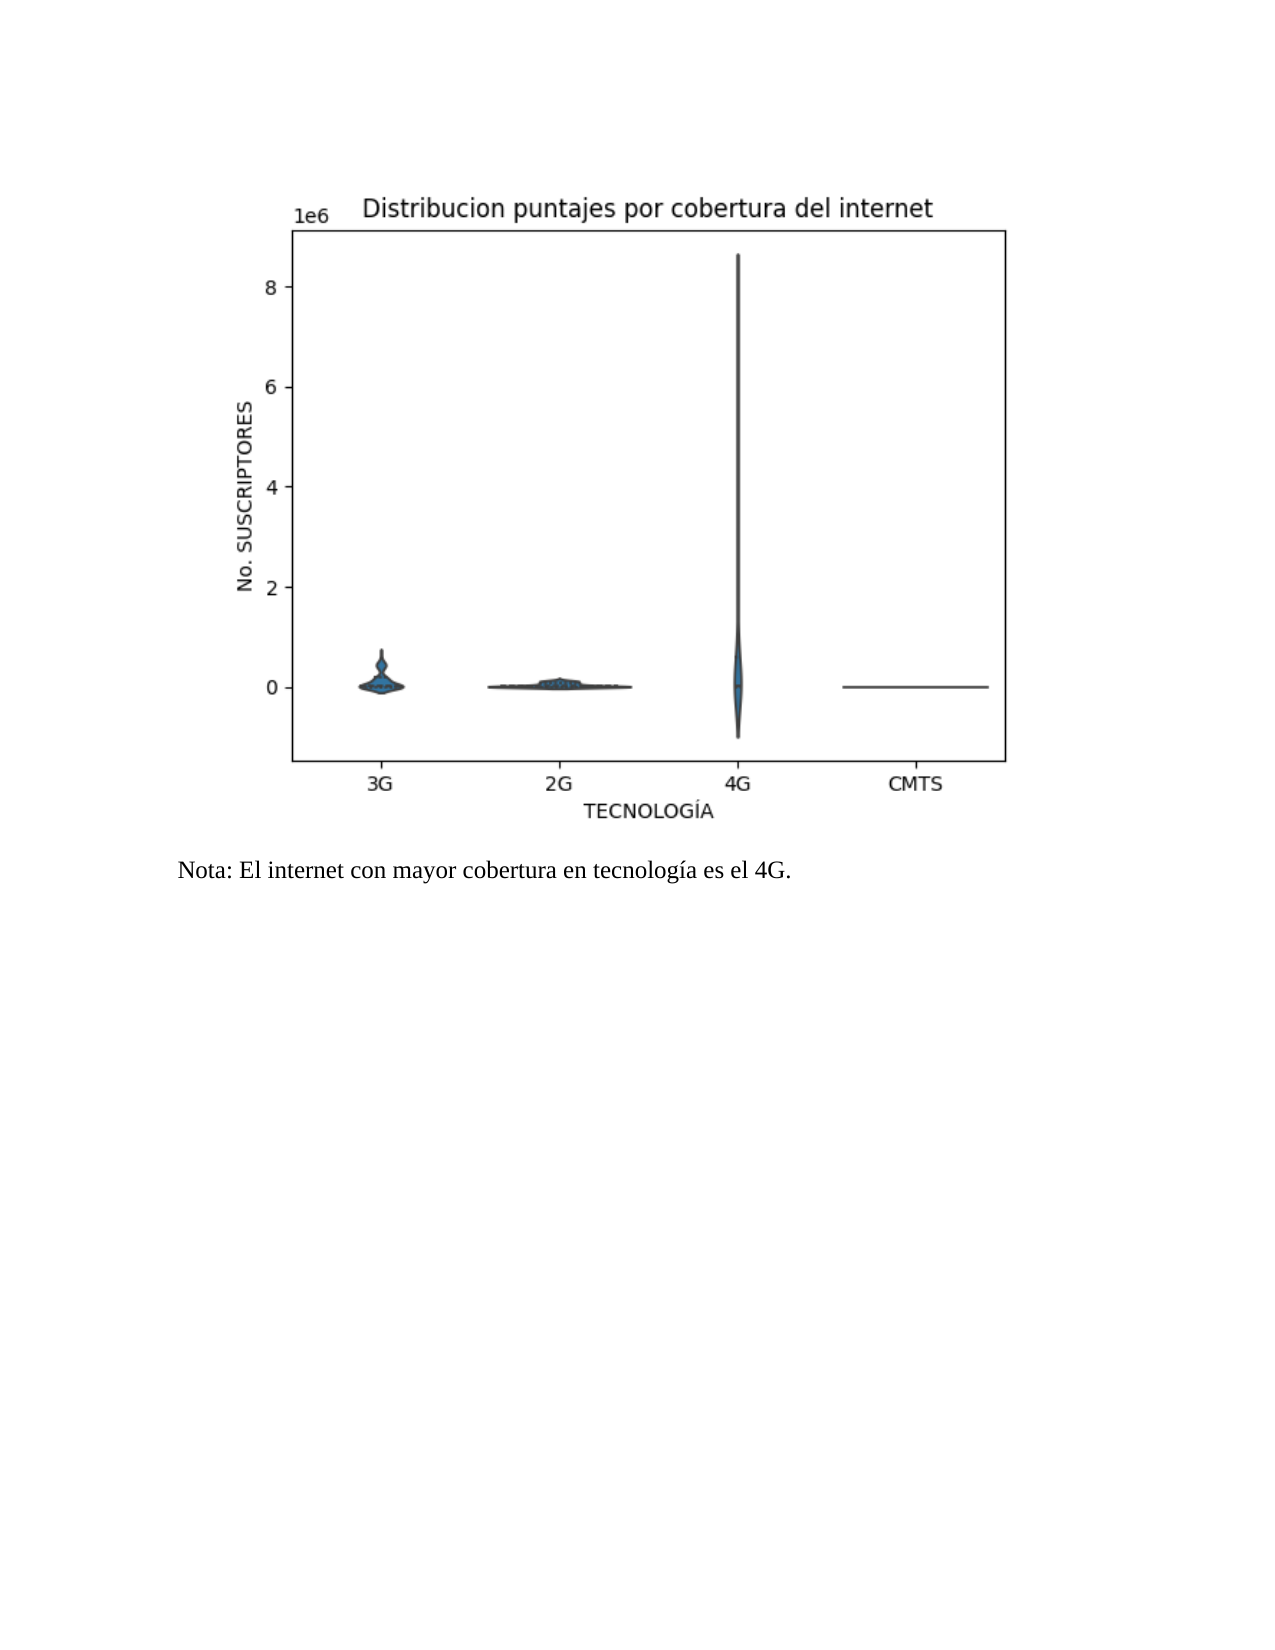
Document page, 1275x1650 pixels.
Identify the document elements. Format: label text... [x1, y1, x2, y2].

text Nota: El internet con mayor cobertura en tecnología es el 4G. [177, 856, 1098, 884]
picture [177, 147, 1097, 837]
